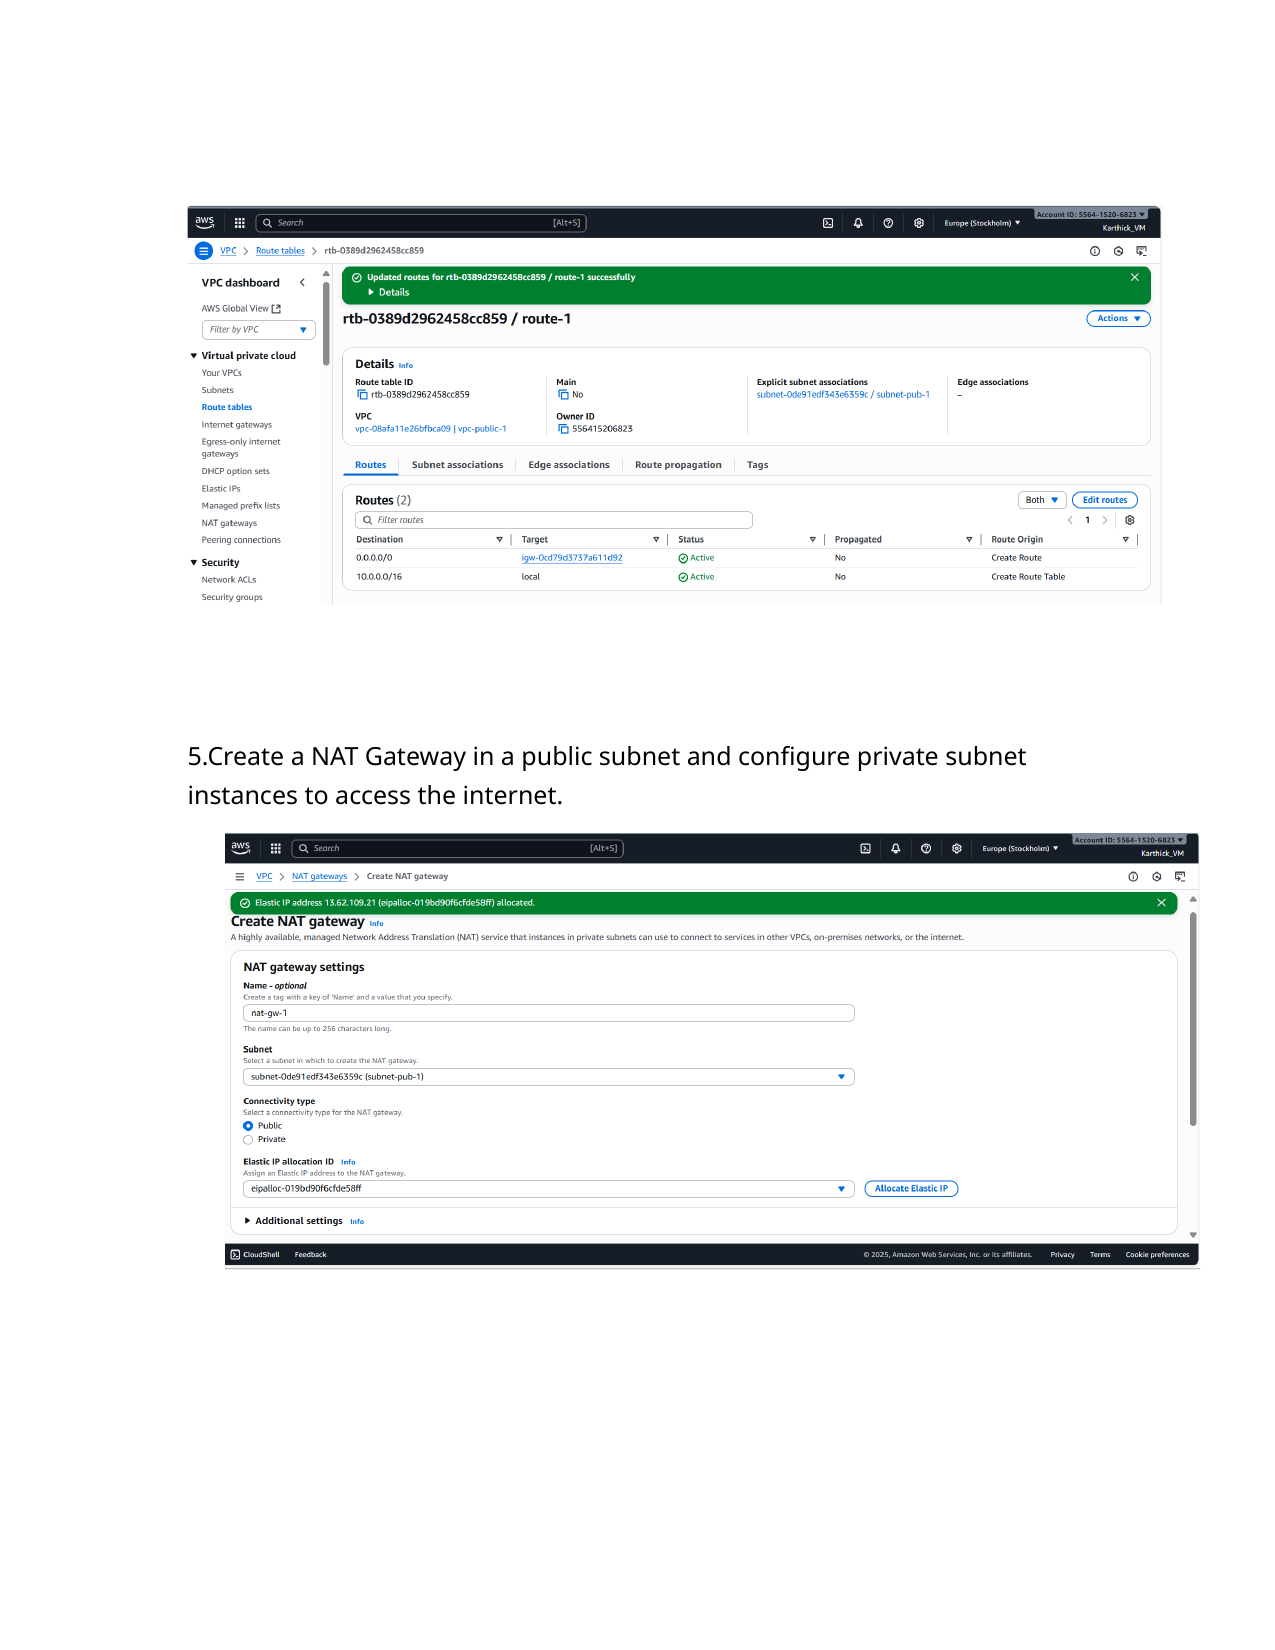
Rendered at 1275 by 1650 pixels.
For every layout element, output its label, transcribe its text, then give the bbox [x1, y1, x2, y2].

picture [187, 205, 1163, 605]
picture [225, 833, 1200, 1270]
text 5.Create a NAT Gateway in a public subnet and configure private subnet instances to access the internet. [187, 738, 1125, 812]
